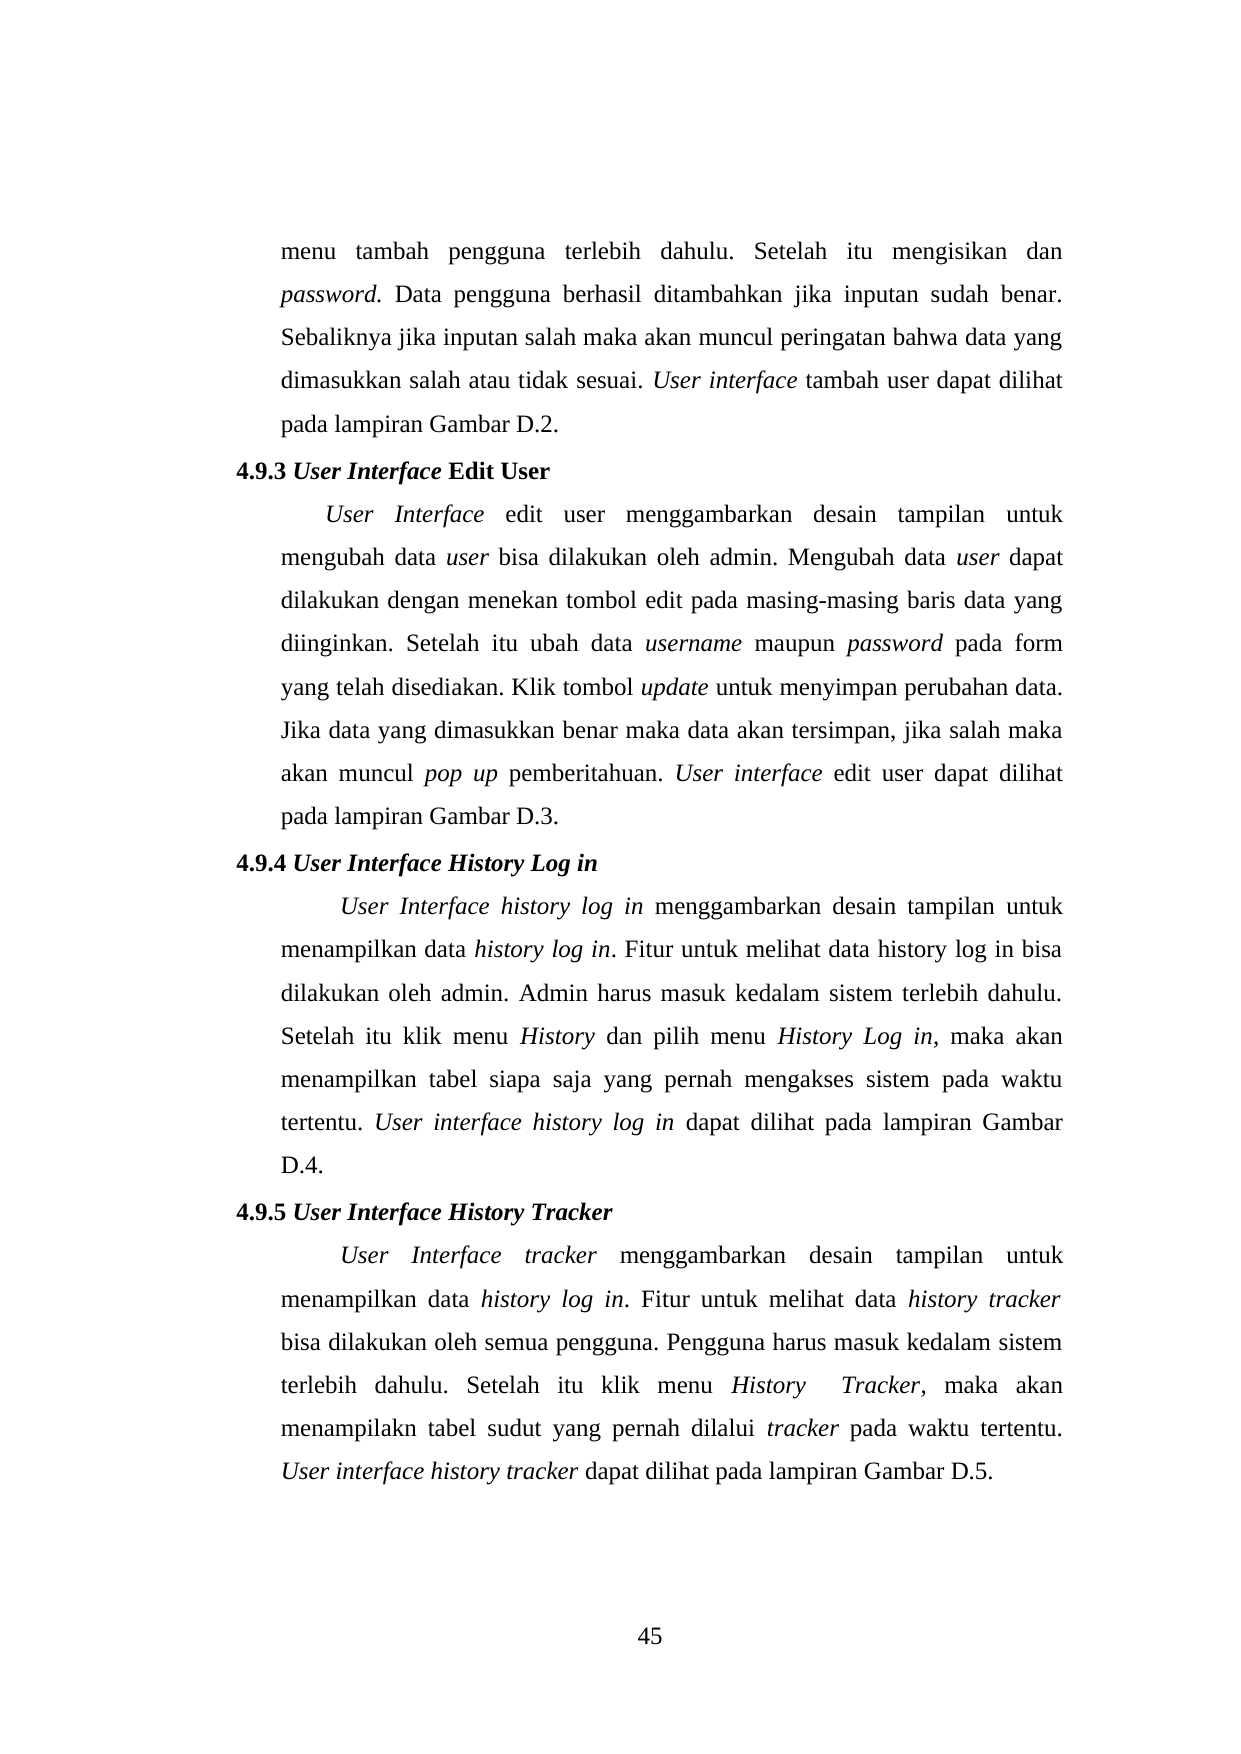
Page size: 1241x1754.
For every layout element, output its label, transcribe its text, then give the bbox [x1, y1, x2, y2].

subtitle User Interface History Log in [236, 848, 1063, 877]
subtitle User Interface Edit User [236, 456, 1063, 485]
text User Interface tracker menggambarkan desain tampilan untuk menampilkan data history log in. Fitur untuk melihat data history tracker bisa dilakukan oleh semua pengguna. Pengguna harus masuk kedalam sistem terlebih dahulu. Setelah itu klik menu History Tracker, maka akan menampilakn tabel sudut yang pernah dilalui tracker pada waktu tertentu. User interface history tracker dapat dilihat pada lampiran Gambar D.5. [281, 1241, 1063, 1485]
text User Interface edit user menggambarkan desain tampilan untuk mengubah data user bisa dilakukan oleh admin. Mengubah data user dapat dilakukan dengan menekan tombol edit pada masing-masing baris data yang diinginkan. Setelah itu ubah data username maupun password pada form yang telah disediakan. Klik tombol update untuk menyimpan perubahan data. Jika data yang dimasukkan benar maka data akan tersimpan, jika salah maka akan muncul pop up pemberitahuan. User interface edit user dapat dilihat pada lampiran Gambar D.3. [281, 499, 1063, 830]
text User Interface history log in menggambarkan desain tampilan untuk menampilkan data history log in. Fitur untuk melihat data history log in bisa dilakukan oleh admin. Admin harus masuk kedalam sistem terlebih dahulu. Setelah itu klik menu History dan pilih menu History Log in, maka akan menampilkan tabel siapa saja yang pernah mengakses sistem pada waktu tertentu. User interface history log in dapat dilihat pada lampiran Gambar D.4. [281, 891, 1063, 1179]
subtitle User Interface History Tracker [236, 1197, 1063, 1226]
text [281, 236, 1063, 437]
